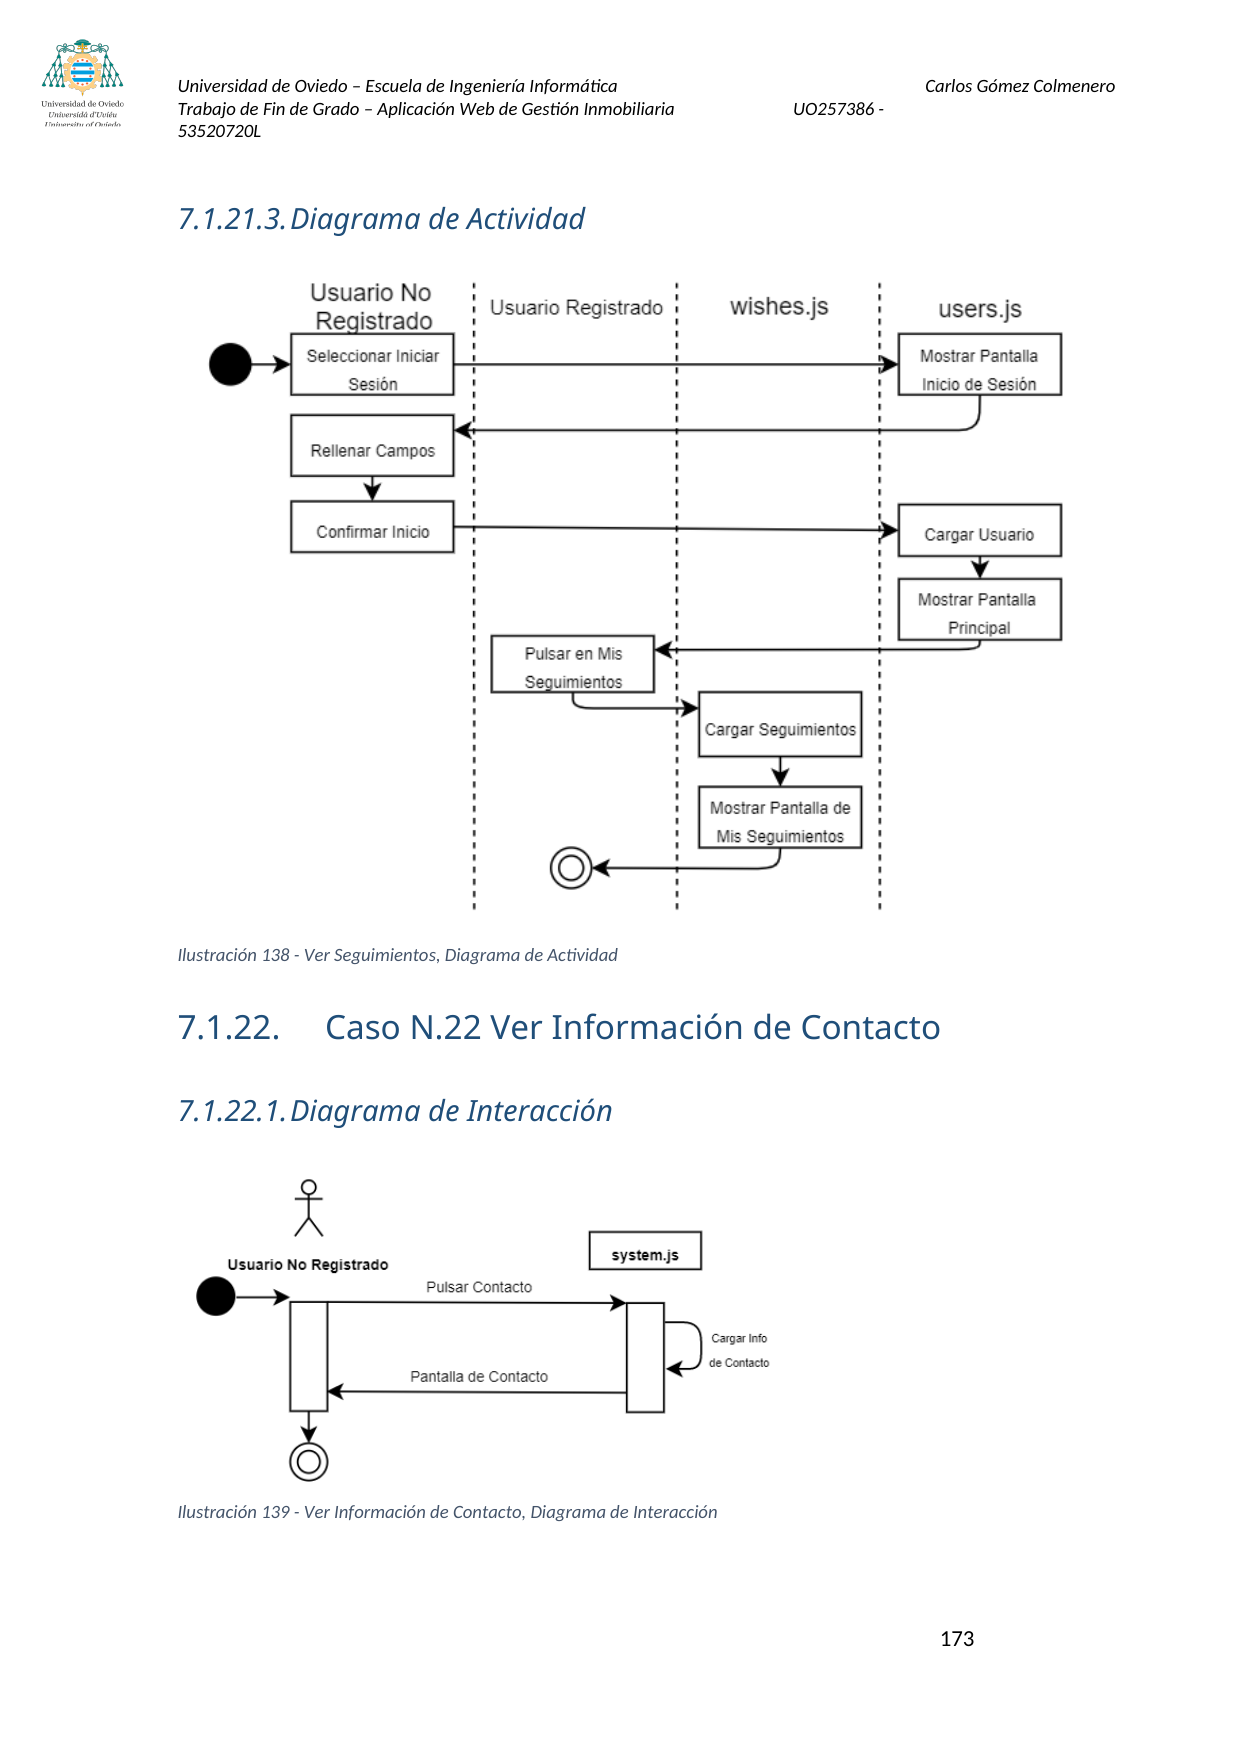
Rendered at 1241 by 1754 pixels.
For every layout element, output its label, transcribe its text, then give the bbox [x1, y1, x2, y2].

picture [36, 38, 124, 126]
picture [177, 1157, 781, 1482]
text Ilustración - Ver Información de Contacto, Diagrama de Interacción [177, 1500, 974, 1523]
subtitle Caso N.22 Ver Información de Contacto [177, 1003, 974, 1049]
picture [177, 266, 1072, 925]
subtitle Diagrama de Actividad [177, 199, 974, 238]
subtitle Diagrama de Interacción [177, 1090, 974, 1130]
text Ilustración - Ver Seguimientos, Diagrama de Actividad [177, 943, 974, 966]
